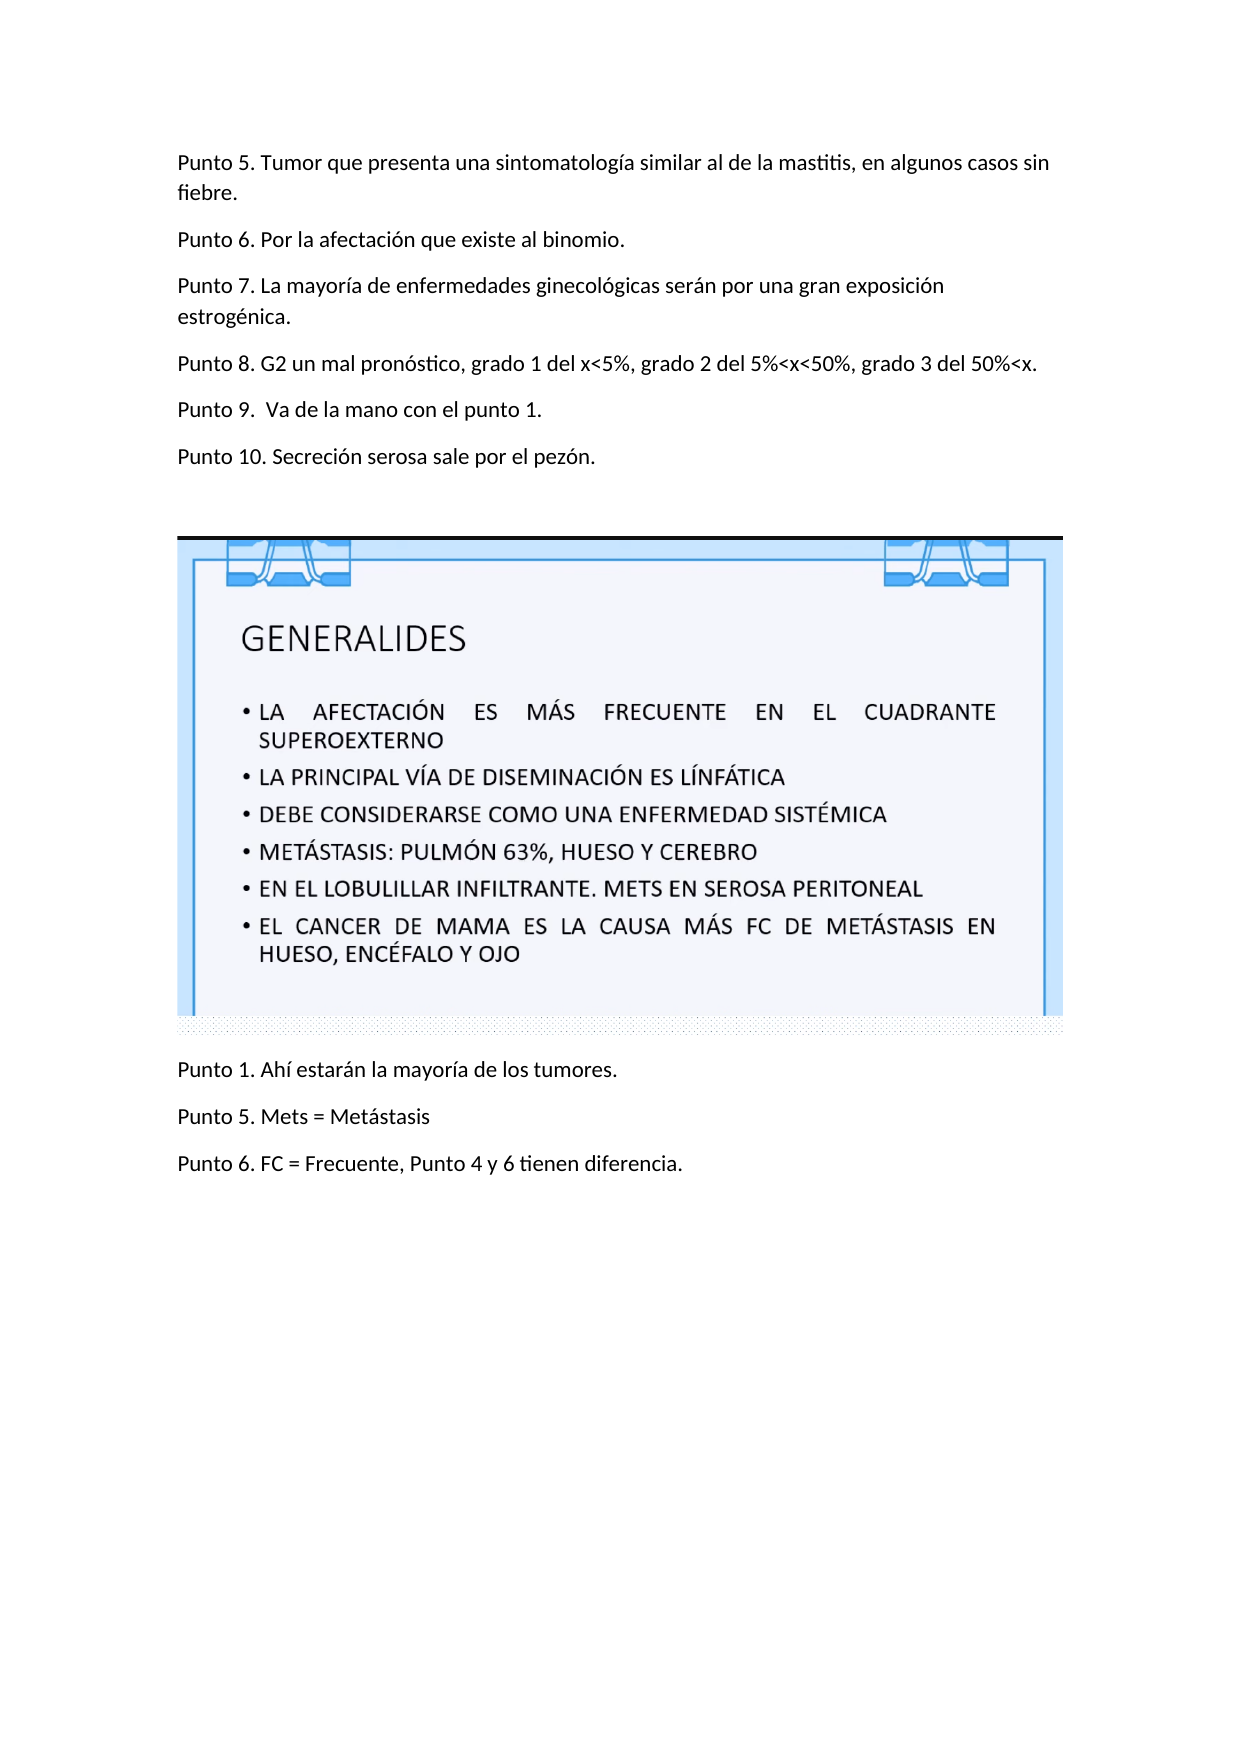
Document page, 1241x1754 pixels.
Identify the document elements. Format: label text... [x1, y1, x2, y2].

text Punto 8. G2 un mal pronóstico, grado 1 del x<5%, grado 2 del 5%<x<50%, grado 3 del 50%<x. [177, 349, 1063, 377]
text Punto 7. La mayoría de enfermedades ginecológicas serán por una gran exposición estrogénica. [177, 272, 1063, 330]
text Punto 6. FC = Frecuente, Punto 4 y 6 tienen diferencia. [177, 1149, 1063, 1177]
text Punto 10. Secreción serosa sale por el pezón. [177, 442, 1063, 470]
picture [177, 536, 1063, 1036]
text Punto 5. Tumor que presenta una sintomatología similar al de la mastitis, en algunos casos sin fiebre. [177, 148, 1063, 206]
text Punto 6. Por la afectación que existe al binomio. [177, 225, 1063, 253]
text Punto 9. Va de la mano con el punto 1. [177, 396, 1063, 423]
text Punto 1. Ahí estarán la mayoría de los tumores. [177, 1055, 1063, 1083]
text Punto 5. Mets = Metástasis [177, 1102, 1063, 1130]
